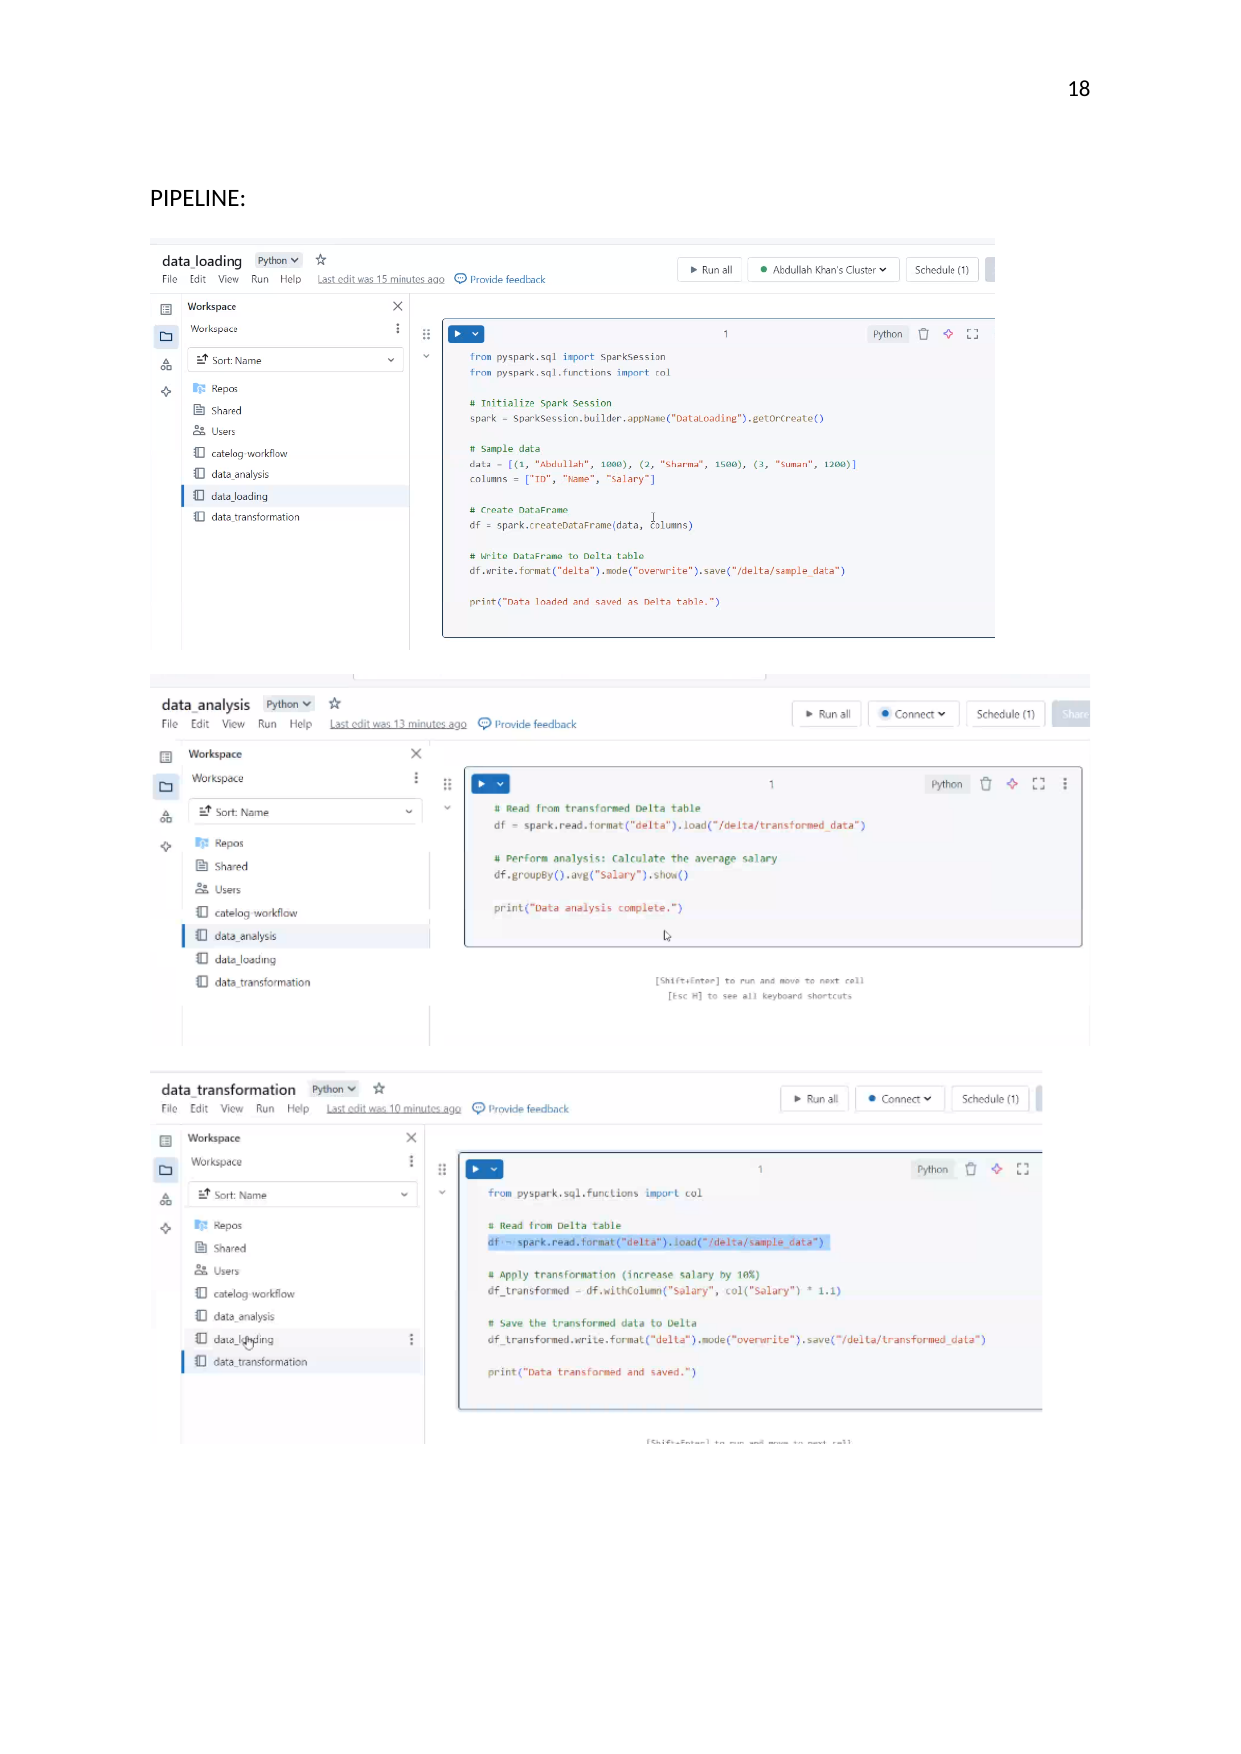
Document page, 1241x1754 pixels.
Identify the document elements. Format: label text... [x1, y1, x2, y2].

picture [150, 238, 995, 650]
picture [150, 674, 1091, 1046]
text PIPELINE: [150, 182, 1090, 213]
picture [150, 1070, 1043, 1444]
